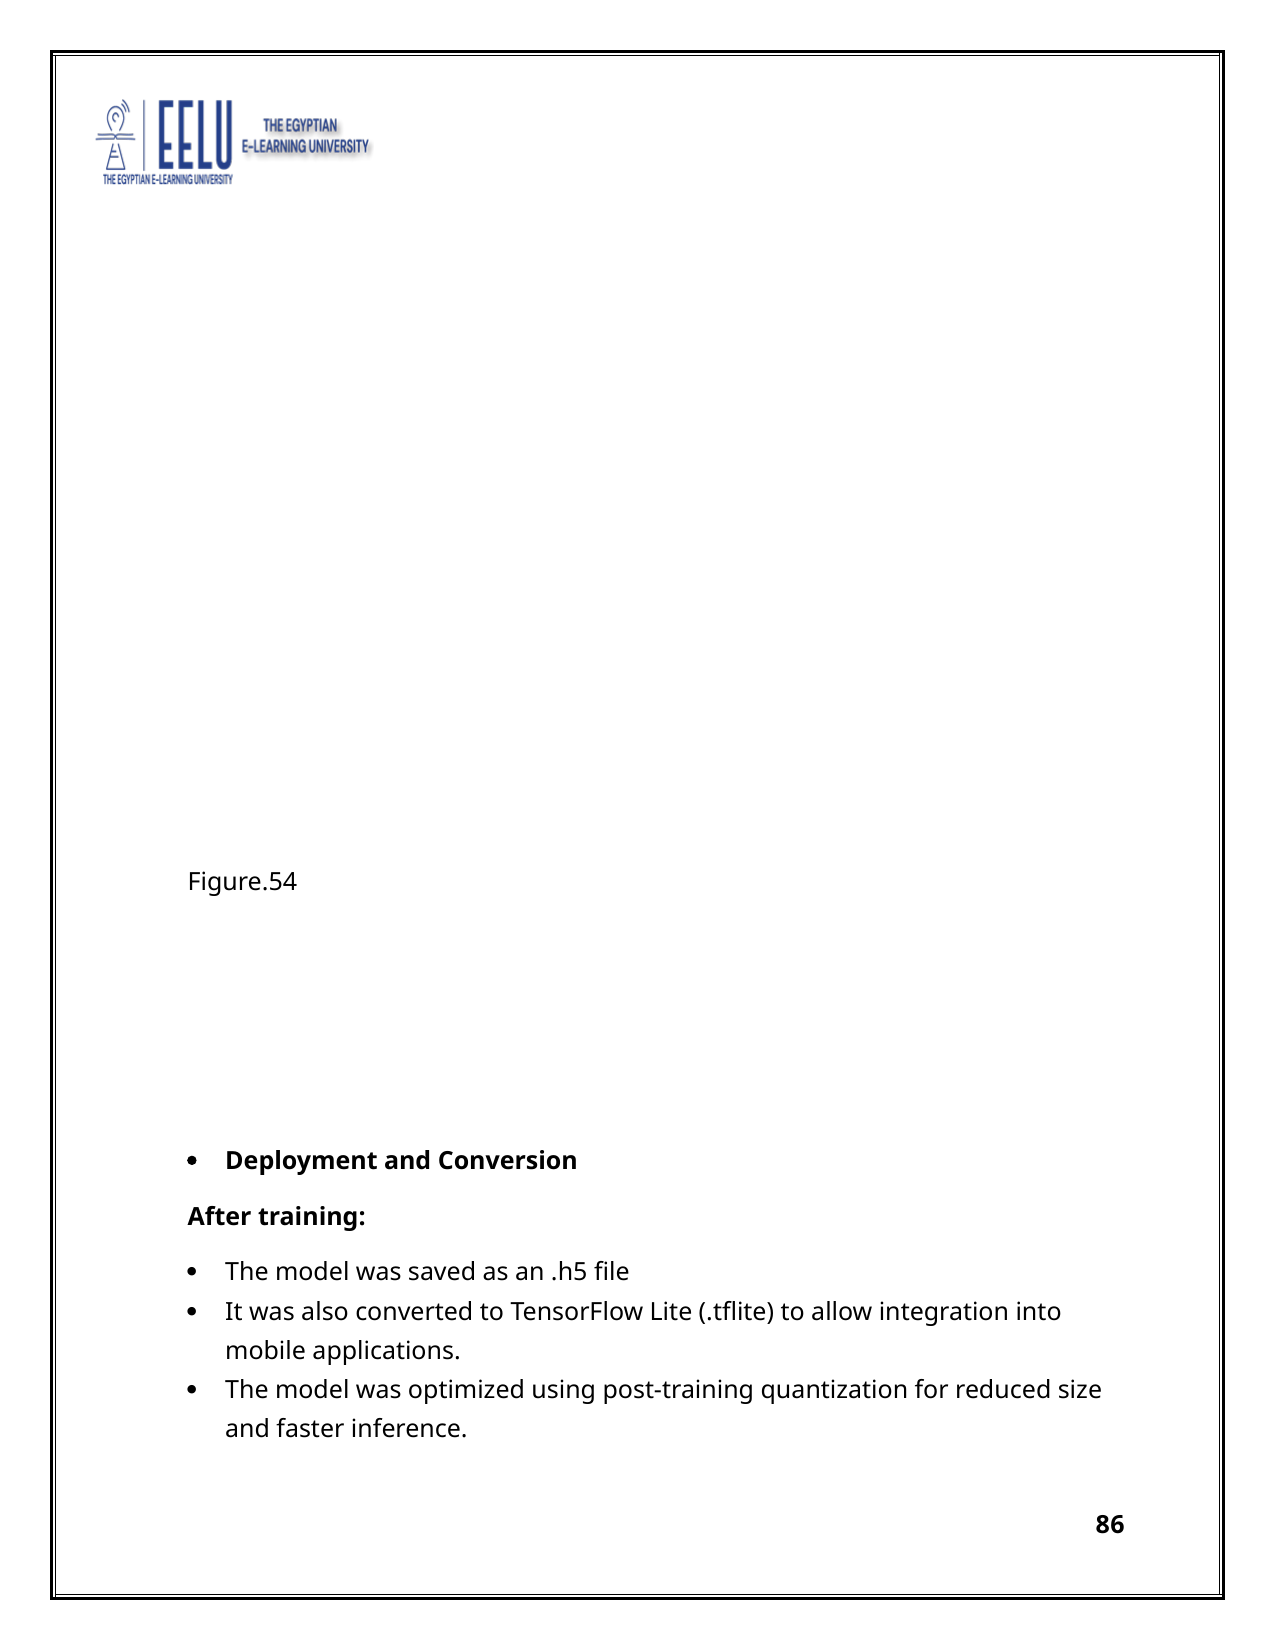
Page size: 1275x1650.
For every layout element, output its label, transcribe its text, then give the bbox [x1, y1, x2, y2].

list Deployment and Conversion [187, 1142, 1125, 1176]
text Figure.54 [187, 863, 1125, 897]
text After training: [187, 1198, 1125, 1232]
list The model was saved as an .h5 file [187, 1254, 1125, 1288]
list It was also converted to TensorFlow Lite (.tflite) to allow integration into mobile applications. [187, 1293, 1125, 1366]
picture [80, 75, 374, 188]
list The model was optimized using post-training quantization for reduced size and faster inference. [187, 1371, 1125, 1445]
